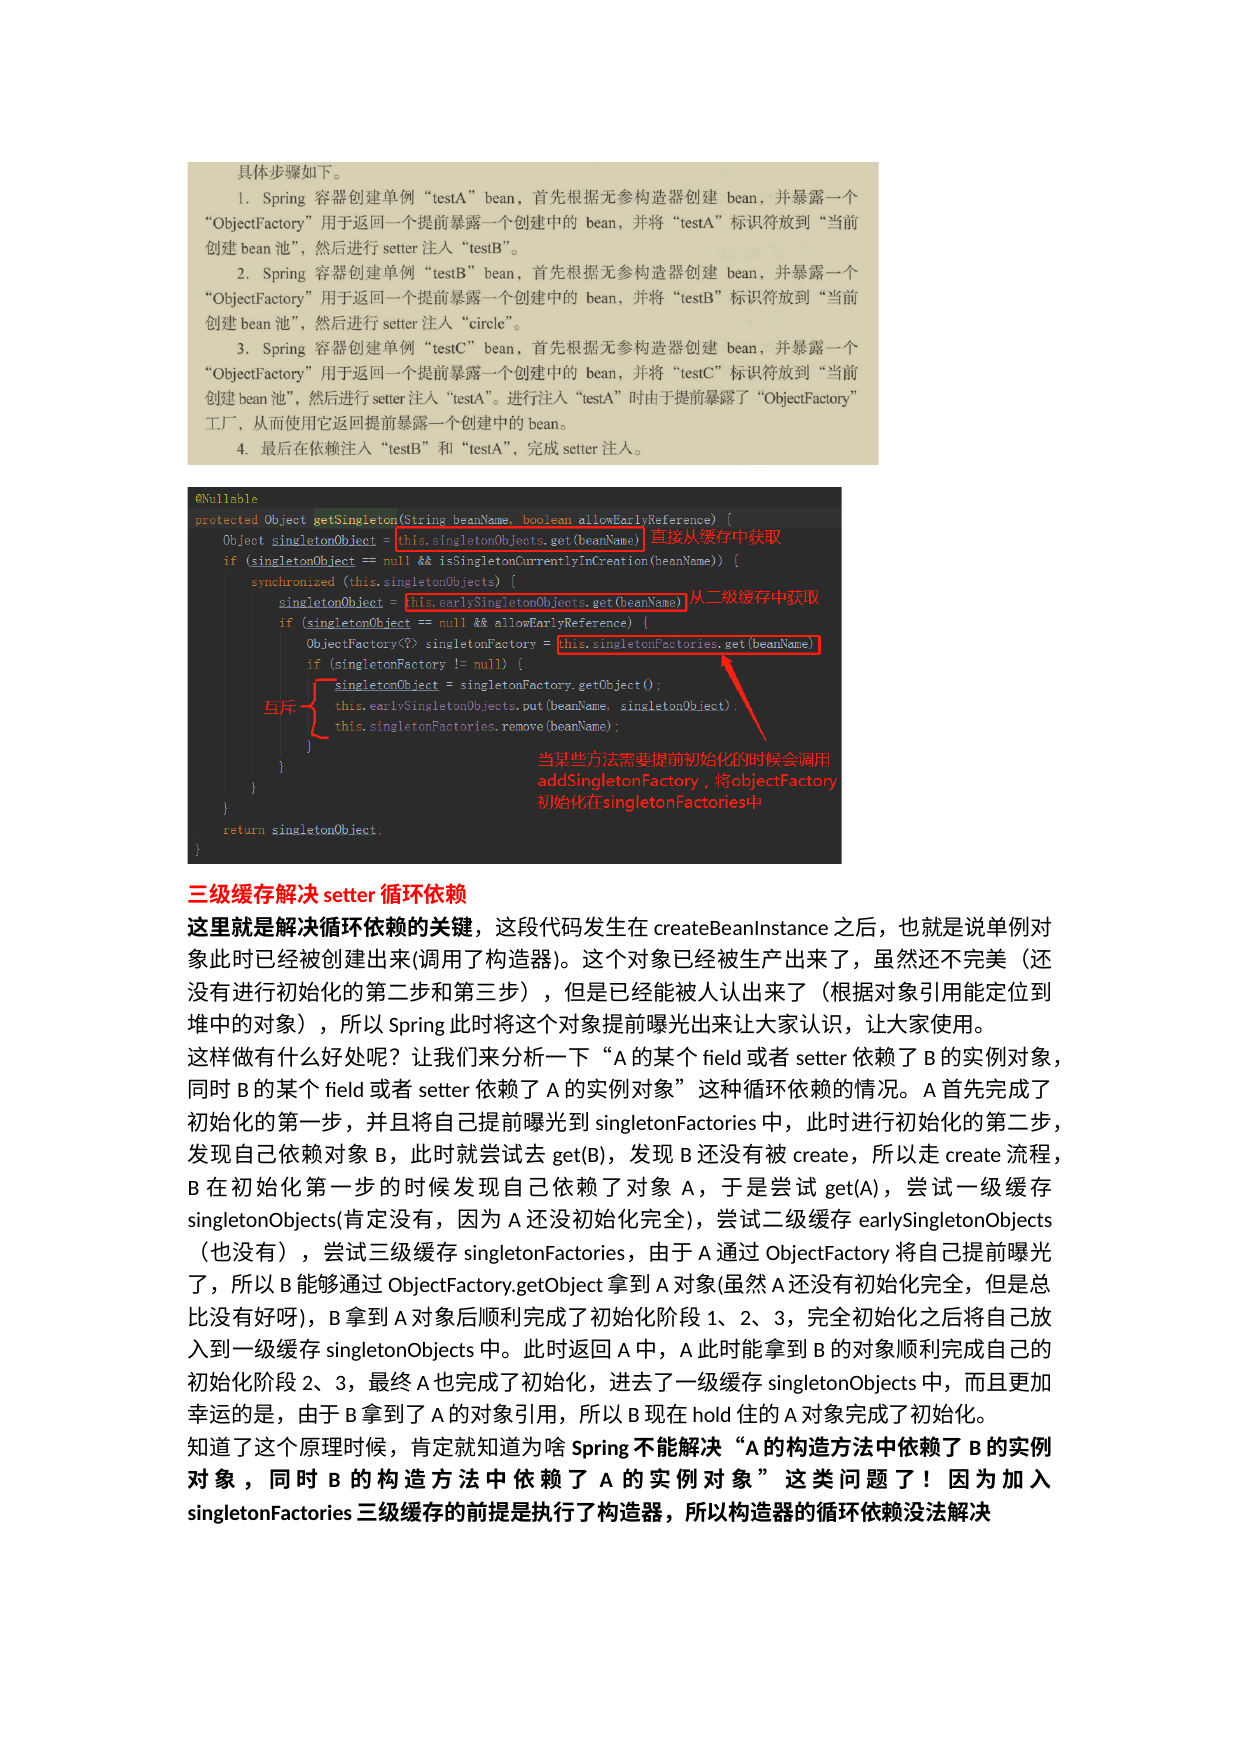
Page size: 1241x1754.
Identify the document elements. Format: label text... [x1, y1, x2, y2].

text 三级缓存解决setter循环依赖 [187, 877, 1053, 909]
picture [187, 162, 879, 465]
text 这里就是解决循环依赖的关键，这段代码发生在createBeanInstance之后，也就是说单例对象此时已经被创建出来(调用了构造器)。这个对象已经被生产出来了，虽然还不完美（还没有进行初始化的第二步和第三步），但是已经能被人认出来了（根据对象引用能定位到堆中的对象），所以Spring此时将这个对象提前曝光出来让大家认识，让大家使用。 [187, 909, 1053, 1039]
text 知道了这个原理时候，肯定就知道为啥Spring不能解决“A的构造方法中依赖了B的实例对象，同时B的构造方法中依赖了A的实例对象”这类问题了！因为加入singletonFactories三级缓存的前提是执行了构造器，所以构造器的循环依赖没法解决 [187, 1429, 1053, 1527]
picture [187, 487, 842, 864]
text 这样做有什么好处呢？让我们来分析一下“A的某个field或者setter依赖了B的实例对象，同时B的某个field或者setter依赖了A的实例对象”这种循环依赖的情况。A首先完成了初始化的第一步，并且将自己提前曝光到singletonFactories中，此时进行初始化的第二步，发现自己依赖对象B，此时就尝试去get(B)，发现B还没有被create，所以走create流程，B在初始化第一步的时候发现自己依赖了对象A，于是尝试get(A)，尝试一级缓存singletonObjects(肯定没有，因为A还没初始化完全)，尝试二级缓存earlySingletonObjects（也没有），尝试三级缓存singletonFactories，由于A通过ObjectFactory将自己提前曝光了，所以B能够通过ObjectFactory.getObject拿到A对象(虽然A还没有初始化完全，但是总比没有好呀)，B拿到A对象后顺利完成了初始化阶段1、2、3，完全初始化之后将自己放入到一级缓存singletonObjects中。此时返回A中，A此时能拿到B的对象顺利完成自己的初始化阶段2、3，最终A也完成了初始化，进去了一级缓存singletonObjects中，而且更加幸运的是，由于B拿到了A的对象引用，所以B现在hold住的A对象完成了初始化。 [187, 1039, 1053, 1429]
